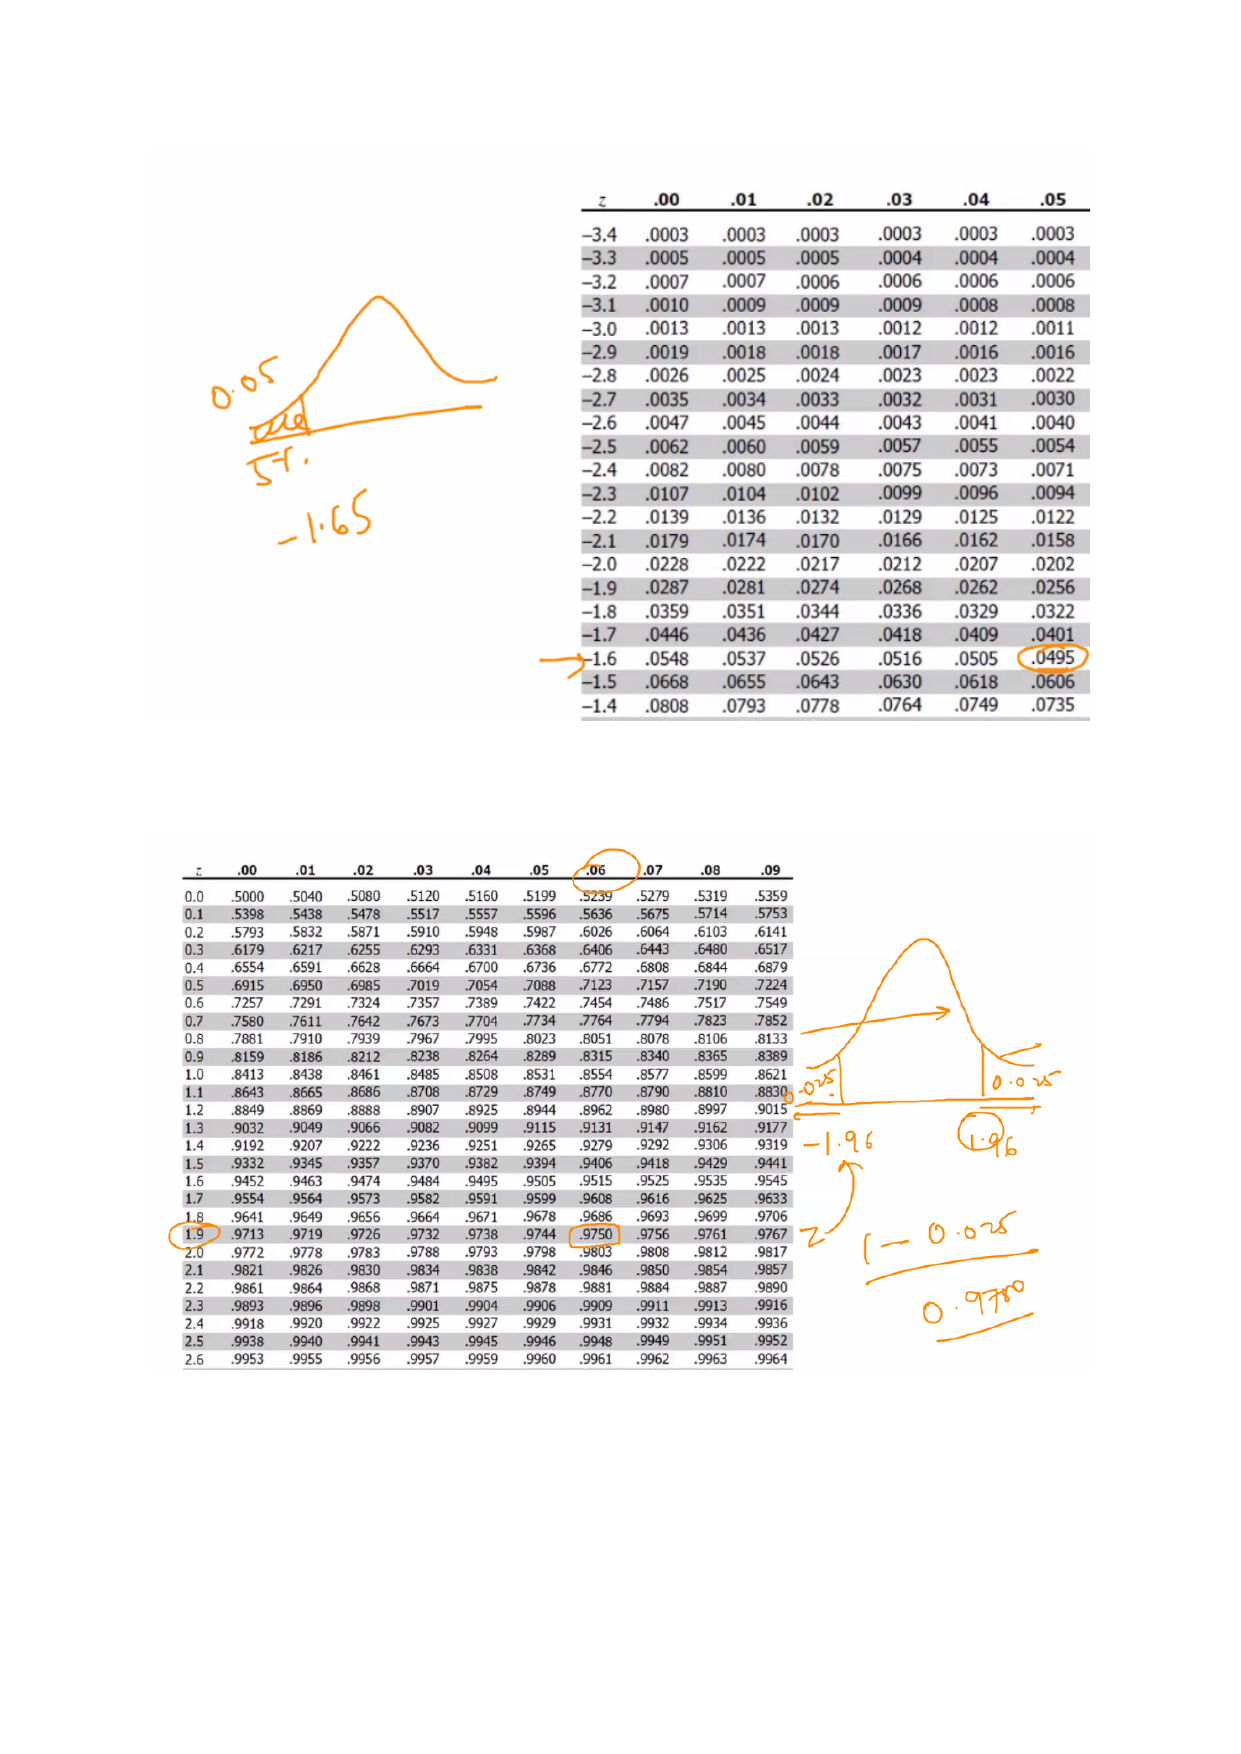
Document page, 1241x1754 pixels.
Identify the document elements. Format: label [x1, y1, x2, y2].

picture [150, 150, 1091, 721]
picture [150, 833, 1091, 1370]
